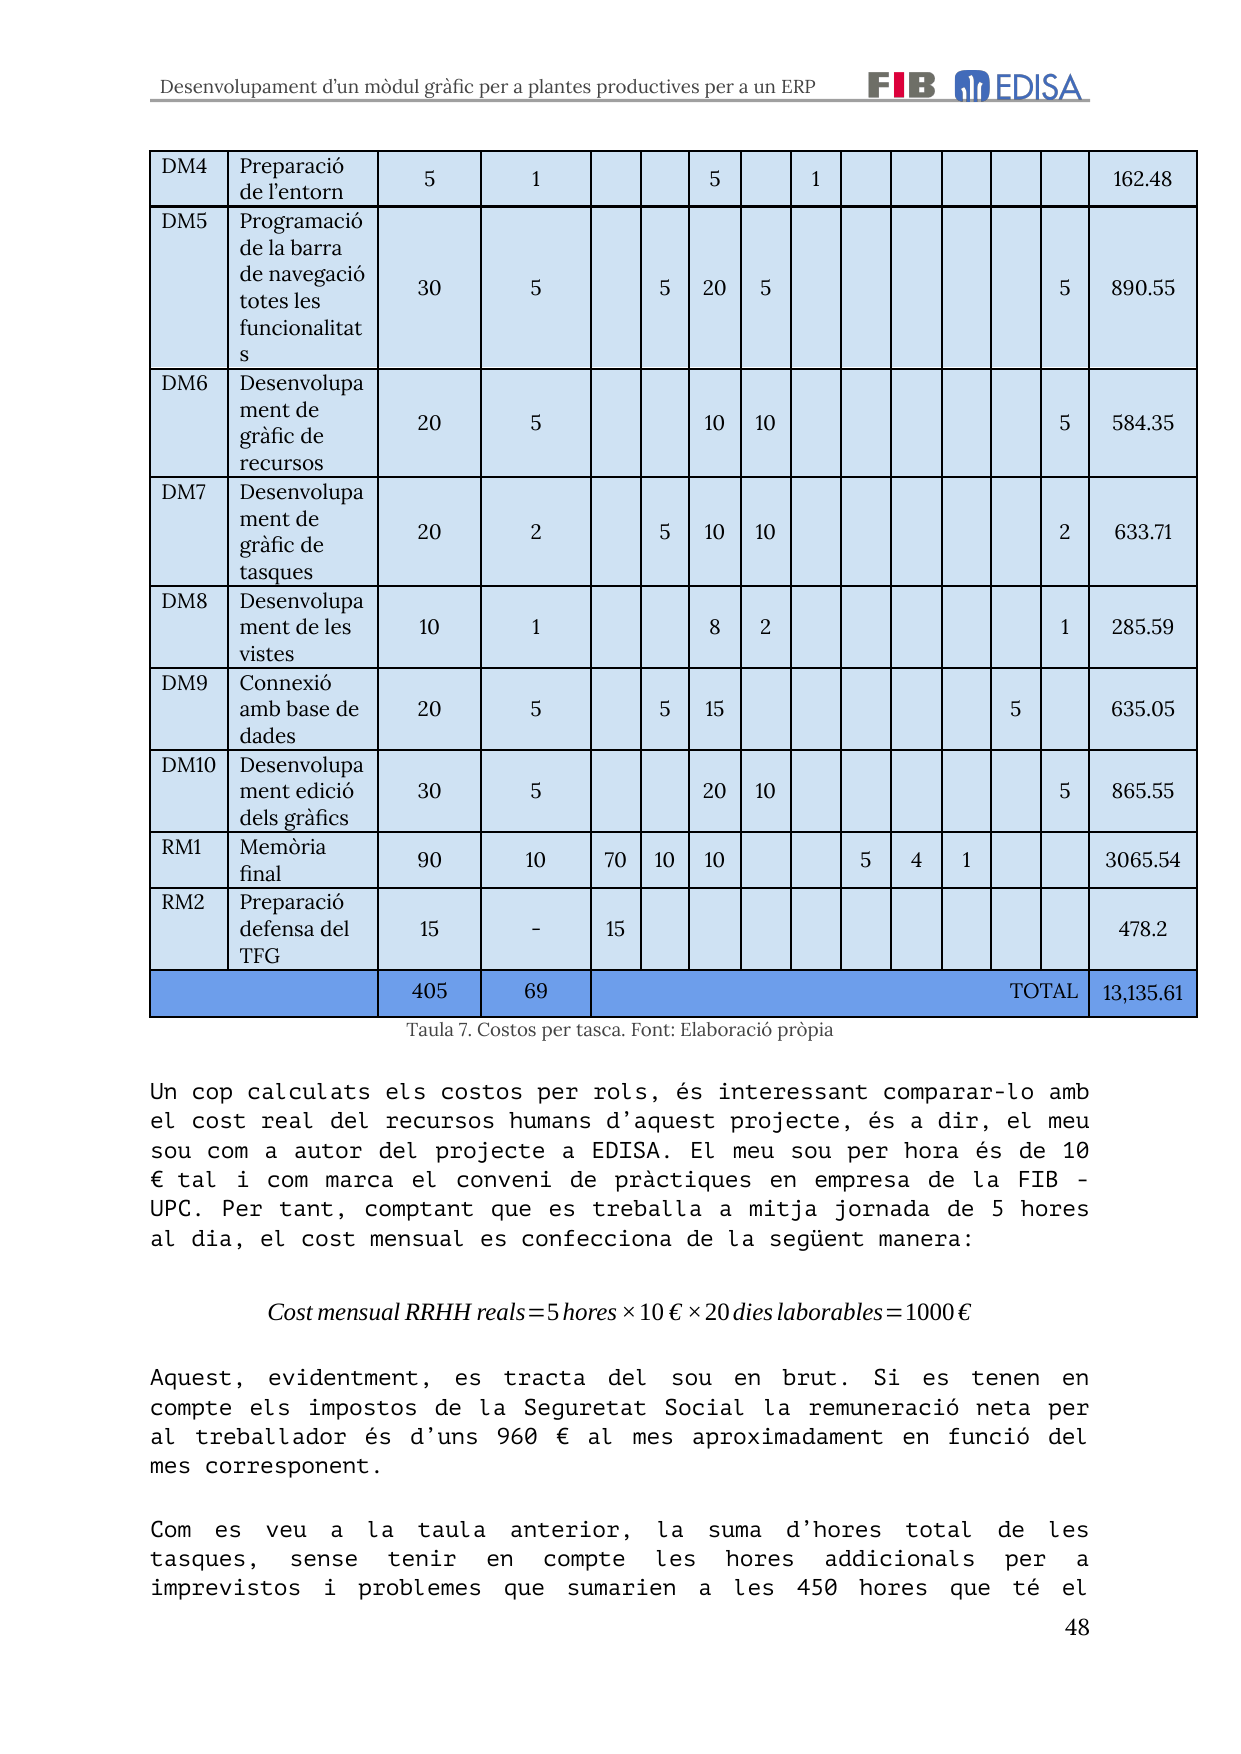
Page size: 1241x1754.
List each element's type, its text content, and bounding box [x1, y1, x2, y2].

table_cell [151, 971, 377, 1016]
table_cell [842, 669, 890, 749]
table_cell 5 [642, 669, 688, 749]
table_cell [892, 370, 941, 476]
table_cell 20 [379, 478, 480, 585]
table_cell [992, 478, 1040, 585]
table_cell 3065.54 [1090, 833, 1196, 887]
table_cell [842, 587, 890, 667]
table_cell [642, 751, 688, 831]
table_cell 10 [742, 478, 790, 585]
table_cell 10 [742, 370, 790, 476]
table_cell [742, 889, 790, 969]
table_cell DM7 [151, 478, 227, 585]
table_cell [592, 751, 640, 831]
table_cell [892, 751, 941, 831]
table_cell [892, 152, 941, 205]
text Un cop calculats els costos per rols, és interessant comparar-lo amb el cost real del recursos humans d’aquest projecte, és a dir, el meu sou com a autor del projecte a EDISA. El meu sou per hora és de 10 € tal i com marca el conveni de pràctiques en empresa de la FIB - UPC. Per tant, comptant que es treballa a mitja jornada de 5 hores al dia, el cost mensual es confecciona de la següent manera: [150, 1079, 1090, 1251]
table_cell [892, 478, 941, 585]
table_cell 635.05 [1090, 669, 1196, 749]
table_cell Desenvolupament de gràfic de recursos [229, 370, 377, 476]
table_cell [842, 152, 890, 205]
table_cell Connexió amb base de dades [229, 669, 377, 749]
table_cell [792, 889, 840, 969]
table_cell [642, 587, 688, 667]
table_cell 70 [592, 833, 640, 887]
table_cell [992, 208, 1040, 367]
table_cell [592, 208, 640, 367]
table_cell [792, 208, 840, 367]
table_cell 162.48 [1090, 152, 1196, 205]
table_cell [592, 152, 640, 205]
table_cell [992, 889, 1040, 969]
table_cell 5 [482, 370, 590, 476]
table_cell [943, 889, 990, 969]
table_cell [943, 587, 990, 667]
table_cell Preparació de l’entorn [229, 152, 377, 205]
picture [857, 70, 938, 102]
table_cell 10 [690, 370, 740, 476]
table_cell 5 [642, 208, 688, 367]
table_cell [943, 370, 990, 476]
table_cell [642, 889, 688, 969]
table_cell [690, 889, 740, 969]
table_cell [792, 669, 840, 749]
table_cell [892, 889, 941, 969]
table_cell 1 [943, 833, 990, 887]
table_cell [1042, 833, 1088, 887]
table_cell 865.55 [1090, 751, 1196, 831]
table_cell [842, 478, 890, 585]
table_cell 5 [842, 833, 890, 887]
table_cell 8 [690, 587, 740, 667]
table_cell 69 [482, 971, 590, 1016]
table_cell [792, 751, 840, 831]
table_cell 5 [1042, 208, 1088, 367]
table_cell [842, 208, 890, 367]
table_cell 10 [690, 833, 740, 887]
table_cell [892, 208, 941, 367]
table_cell [842, 889, 890, 969]
table_cell 5 [482, 669, 590, 749]
table_cell 405 [379, 971, 480, 1016]
table_cell Preparació defensa del TFG [229, 889, 377, 969]
table_cell 10 [482, 833, 590, 887]
table_cell Memòria final [229, 833, 377, 887]
table_cell [742, 152, 790, 205]
table_cell 478.2 [1090, 889, 1196, 969]
table_cell [592, 587, 640, 667]
table_cell 15 [592, 889, 640, 969]
table_cell 1 [792, 152, 840, 205]
table_cell [943, 669, 990, 749]
table_cell 1 [1042, 587, 1088, 667]
table_cell RM1 [151, 833, 227, 887]
table_cell 2 [1042, 478, 1088, 585]
table_cell 584.35 [1090, 370, 1196, 476]
table_cell 20 [690, 208, 740, 367]
table_cell 10 [642, 833, 688, 887]
table_cell [842, 751, 890, 831]
table_cell [642, 370, 688, 476]
table_cell [992, 370, 1040, 476]
table_cell 890.55 [1090, 208, 1196, 367]
table_cell 5 [1042, 751, 1088, 831]
table_cell 2 [742, 587, 790, 667]
table_cell 20 [379, 669, 480, 749]
table_cell 633.71 [1090, 478, 1196, 585]
table_cell 10 [742, 751, 790, 831]
table_cell 15 [690, 669, 740, 749]
table_cell [592, 669, 640, 749]
table_cell 30 [379, 751, 480, 831]
table_cell 5 [992, 669, 1040, 749]
table_cell Desenvolupament de gràfic de tasques [229, 478, 377, 585]
table_cell RM2 [151, 889, 227, 969]
table_cell 285.59 [1090, 587, 1196, 667]
table_cell DM8 [151, 587, 227, 667]
table_cell [642, 152, 688, 205]
table_cell DM6 [151, 370, 227, 476]
table_cell [792, 478, 840, 585]
table_cell 1 [482, 152, 590, 205]
table_cell 10 [690, 478, 740, 585]
table_cell - [482, 889, 590, 969]
table_cell [992, 152, 1040, 205]
table_cell [943, 208, 990, 367]
table_cell DM4 [151, 152, 227, 205]
table_cell DM10 [151, 751, 227, 831]
table_cell [1042, 889, 1088, 969]
table_cell [592, 370, 640, 476]
table_cell 5 [742, 208, 790, 367]
table_cell [1042, 669, 1088, 749]
table_cell 5 [379, 152, 480, 205]
table_cell 5 [642, 478, 688, 585]
table_cell 90 [379, 833, 480, 887]
table_cell [842, 370, 890, 476]
table_cell Programació de la barra de navegació totes les funcionalitats [229, 208, 377, 367]
table_cell Desenvolupament edició dels gràfics [229, 751, 377, 831]
table_cell DM5 [151, 208, 227, 367]
table_cell [892, 669, 941, 749]
table_cell 13,135.61 [1090, 971, 1196, 1016]
table_cell [742, 669, 790, 749]
table_cell 20 [379, 370, 480, 476]
table_cell 10 [379, 587, 480, 667]
table_cell [943, 478, 990, 585]
table_cell 5 [690, 152, 740, 205]
table_cell DM9 [151, 669, 227, 749]
table_cell [892, 587, 941, 667]
table_cell [792, 370, 840, 476]
table_cell 30 [379, 208, 480, 367]
table_cell [792, 833, 840, 887]
table_cell 5 [482, 208, 590, 367]
table_cell [1042, 152, 1088, 205]
table_cell [943, 152, 990, 205]
table_cell [992, 587, 1040, 667]
table_cell 5 [482, 751, 590, 831]
picture [954, 70, 1082, 102]
text Aquest, evidentment, es tracta del sou en brut. Si es tenen en compte els impostos de la Seguretat Social la remuneració neta per al treballador és d’uns 960 € al mes aproximadament en funció del mes corresponent. [150, 1366, 1090, 1479]
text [150, 1517, 1090, 1601]
text Taula 7. Costos per tasca. Font: Elaboració pròpia [150, 1018, 1090, 1042]
table_cell [792, 587, 840, 667]
table_cell 15 [379, 889, 480, 969]
table_cell 1 [482, 587, 590, 667]
table_cell [992, 833, 1040, 887]
table_cell 5 [1042, 370, 1088, 476]
table_cell 4 [892, 833, 941, 887]
table_cell [742, 833, 790, 887]
table_cell 2 [482, 478, 590, 585]
table_cell 20 [690, 751, 740, 831]
table_cell [992, 751, 1040, 831]
table_cell Desenvolupament de les vistes [229, 587, 377, 667]
table_cell [943, 751, 990, 831]
table_cell TOTAL [592, 971, 1088, 1016]
table_cell [592, 478, 640, 585]
